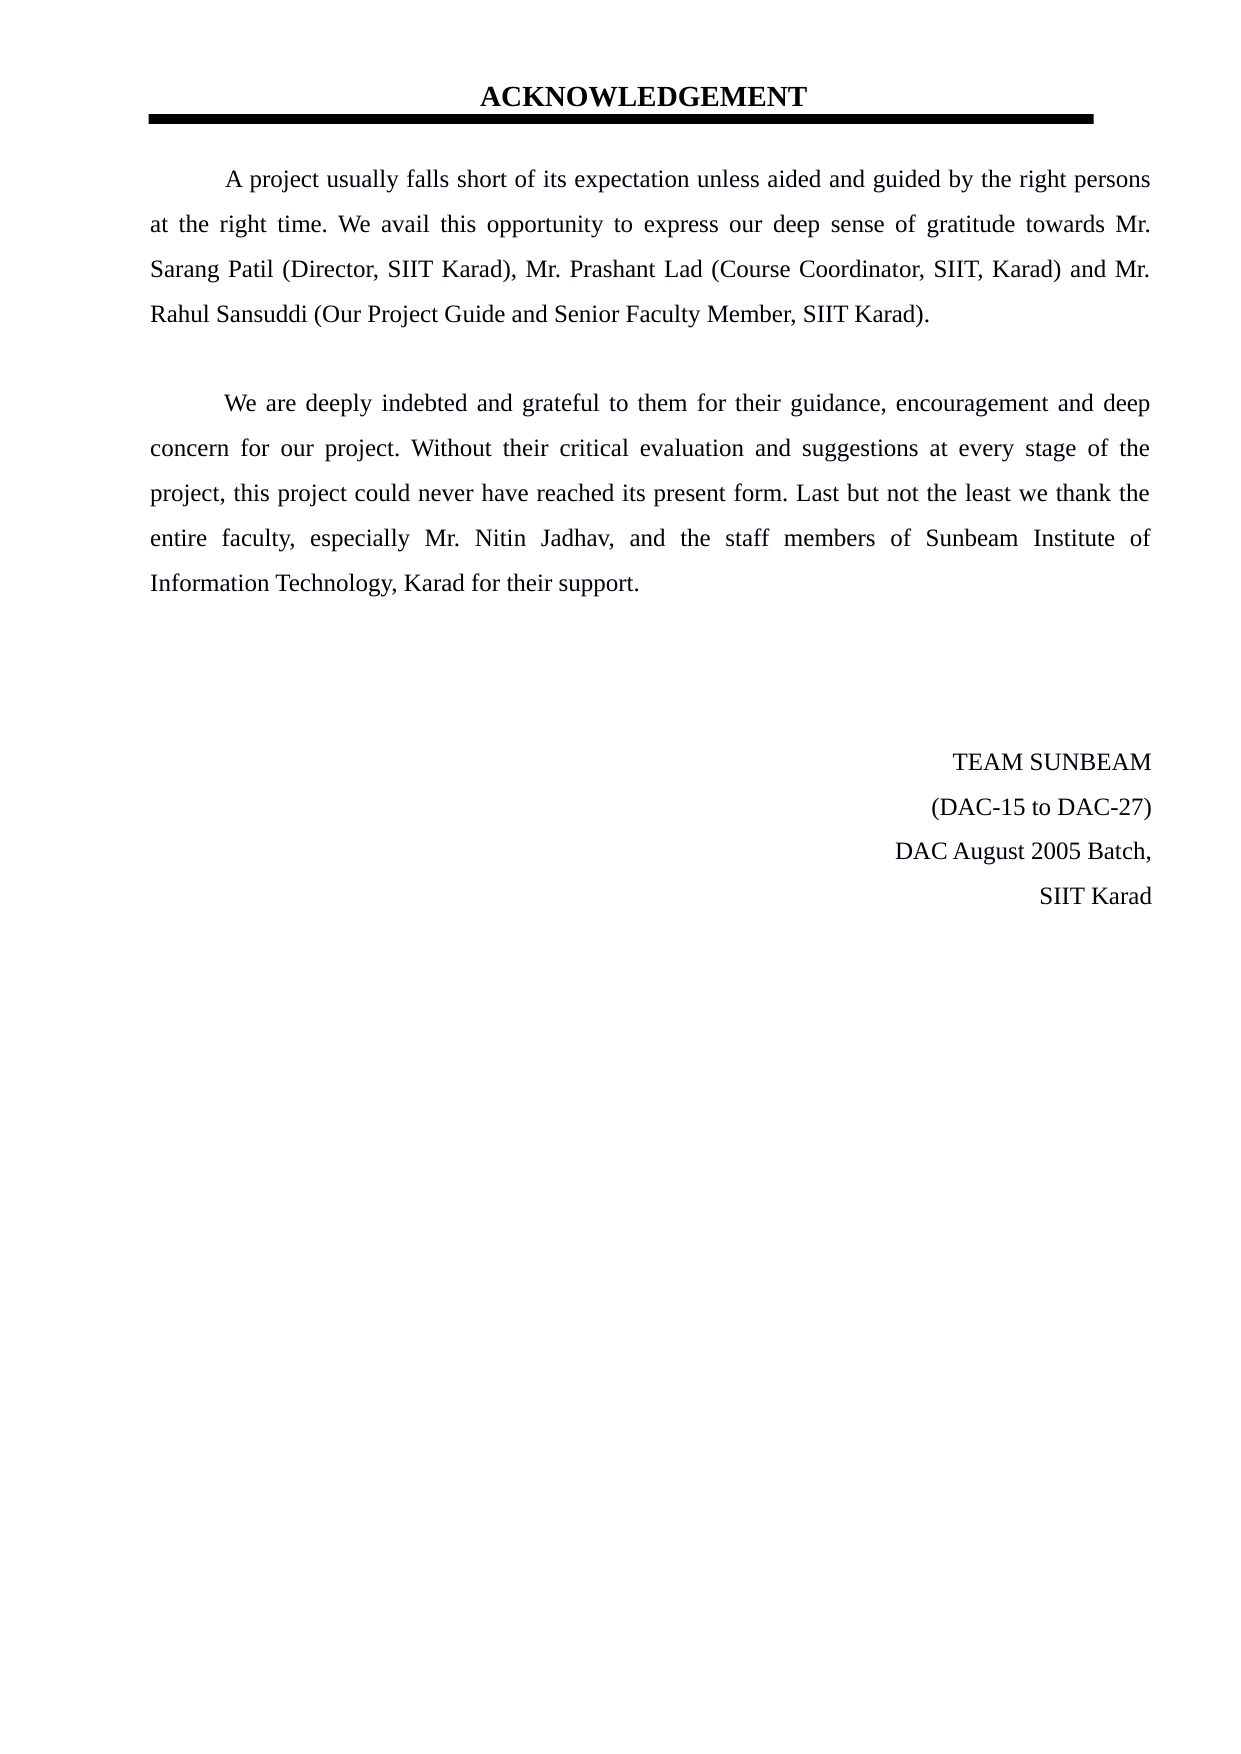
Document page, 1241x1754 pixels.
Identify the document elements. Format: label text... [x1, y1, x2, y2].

text DAC August 2005 Batch, [150, 836, 1152, 865]
text A project usually falls short of its expectation unless aided and guided by the right persons at the right time. We avail this opportunity to express our deep sense of gratitude towards Mr. Sarang Patil (Director, SIIT Karad), Mr. Prashant Lad (Course Coordinator, SIIT, Karad) and Mr. Rahul Sansuddi (Our Project Guide and Senior Faculty Member, SIIT Karad). [150, 164, 1152, 328]
text (DAC-15 to DAC-27) [150, 792, 1152, 820]
text ACKNOWLEDGEMENT [150, 79, 1137, 113]
picture [148, 114, 1094, 124]
text SIIT Karad [150, 881, 1152, 910]
text TEAM SUNBEAM [150, 747, 1152, 776]
text We are deeply indebted and grateful to them for their guidance, encouragement and deep concern for our project. Without their critical evaluation and suggestions at every stage of the project, this project could never have reached its present form. Last but not the least we thank the entire faculty, especially Mr. Nitin Jadhav, and the staff members of Sunbeam Institute of Information Technology, Karad for their support. [150, 388, 1152, 596]
